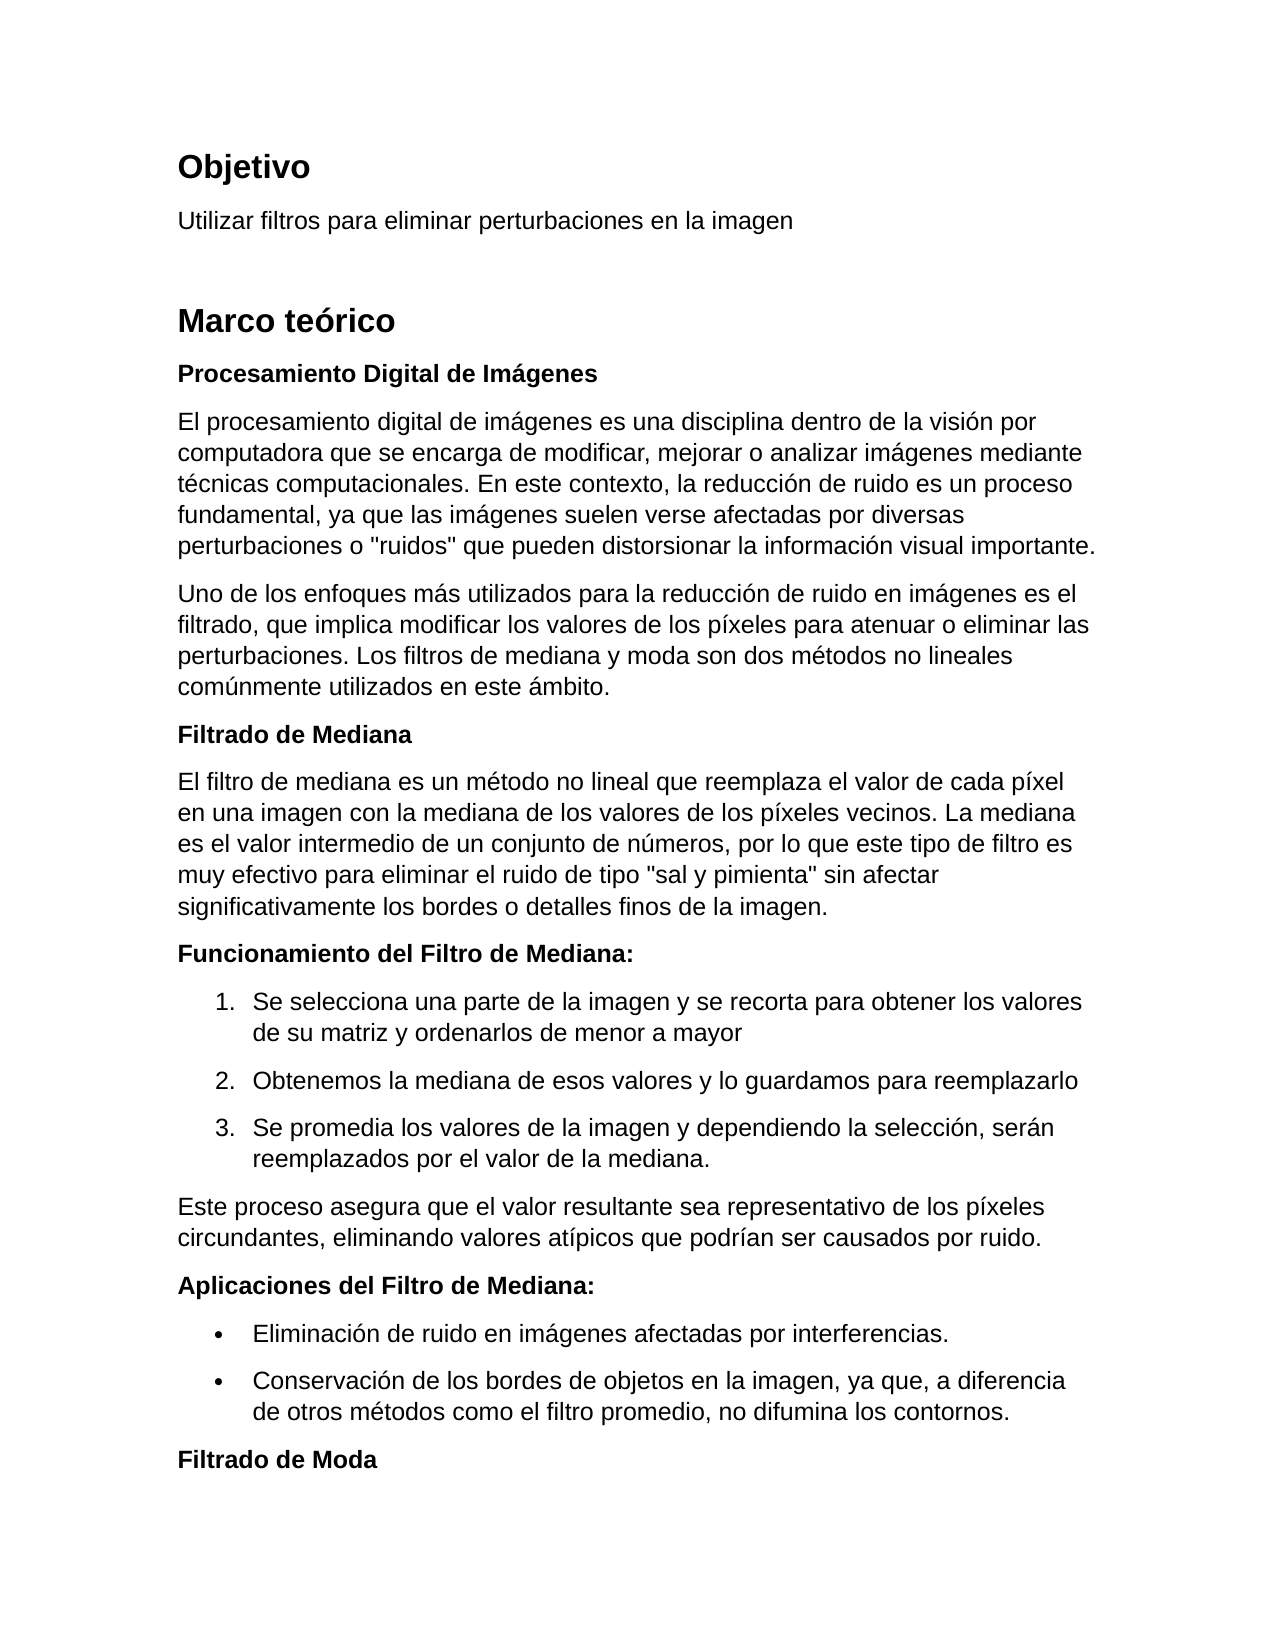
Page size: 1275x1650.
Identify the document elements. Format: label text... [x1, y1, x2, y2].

text Filtrado de Mediana [177, 720, 1098, 748]
text Este proceso asegura que el valor resultante sea representativo de los píxeles circundantes, eliminando valores atípicos que podrían ser causados por ruido. [177, 1192, 1098, 1252]
text Utilizar filtros para eliminar perturbaciones en la imagen [177, 206, 1098, 234]
text Uno de los enfoques más utilizados para la reducción de ruido en imágenes es el filtrado, que implica modificar los valores de los píxeles para atenuar o eliminar las perturbaciones. Los filtros de mediana y moda son dos métodos no lineales comúnmente utilizados en este ámbito. [177, 579, 1098, 701]
text Aplicaciones del Filtro de Mediana: [177, 1271, 1098, 1300]
text Objetivo [177, 148, 1098, 186]
list Conservación de los bordes de objetos en la imagen, ya que, a diferencia de otros métodos como el filtro promedio, no difumina los contornos. [215, 1366, 1098, 1426]
text Funcionamiento del Filtro de Mediana: [177, 939, 1098, 968]
list Eliminación de ruido en imágenes afectadas por interferencias. [215, 1319, 1098, 1347]
list Se selecciona una parte de la imagen y se recorta para obtener los valores de su matriz y ordenarlos de menor a mayor [215, 987, 1098, 1047]
list Obtenemos la mediana de esos valores y lo guardamos para reemplazarlo [215, 1066, 1098, 1094]
text Procesamiento Digital de Imágenes [177, 359, 1098, 388]
list Se promedia los valores de la imagen y dependiendo la selección, serán reemplazados por el valor de la mediana. [215, 1113, 1098, 1173]
text El procesamiento digital de imágenes es una disciplina dentro de la visión por computadora que se encarga de modificar, mejorar o analizar imágenes mediante técnicas computacionales. En este contexto, la reducción de ruido es un proceso fundamental, ya que las imágenes suelen verse afectadas por diversas perturbaciones o "ruidos" que pueden distorsionar la información visual importante. [177, 407, 1098, 560]
text Marco teórico [177, 301, 1098, 339]
text El filtro de mediana es un método no lineal que reemplaza el valor de cada píxel en una imagen con la mediana de los valores de los píxeles vecinos. La mediana es el valor intermedio de un conjunto de números, por lo que este tipo de filtro es muy efectivo para eliminar el ruido de tipo "sal y pimienta" sin afectar significativamente los bordes o detalles finos de la imagen. [177, 767, 1098, 920]
text Filtrado de Moda [177, 1445, 1098, 1474]
